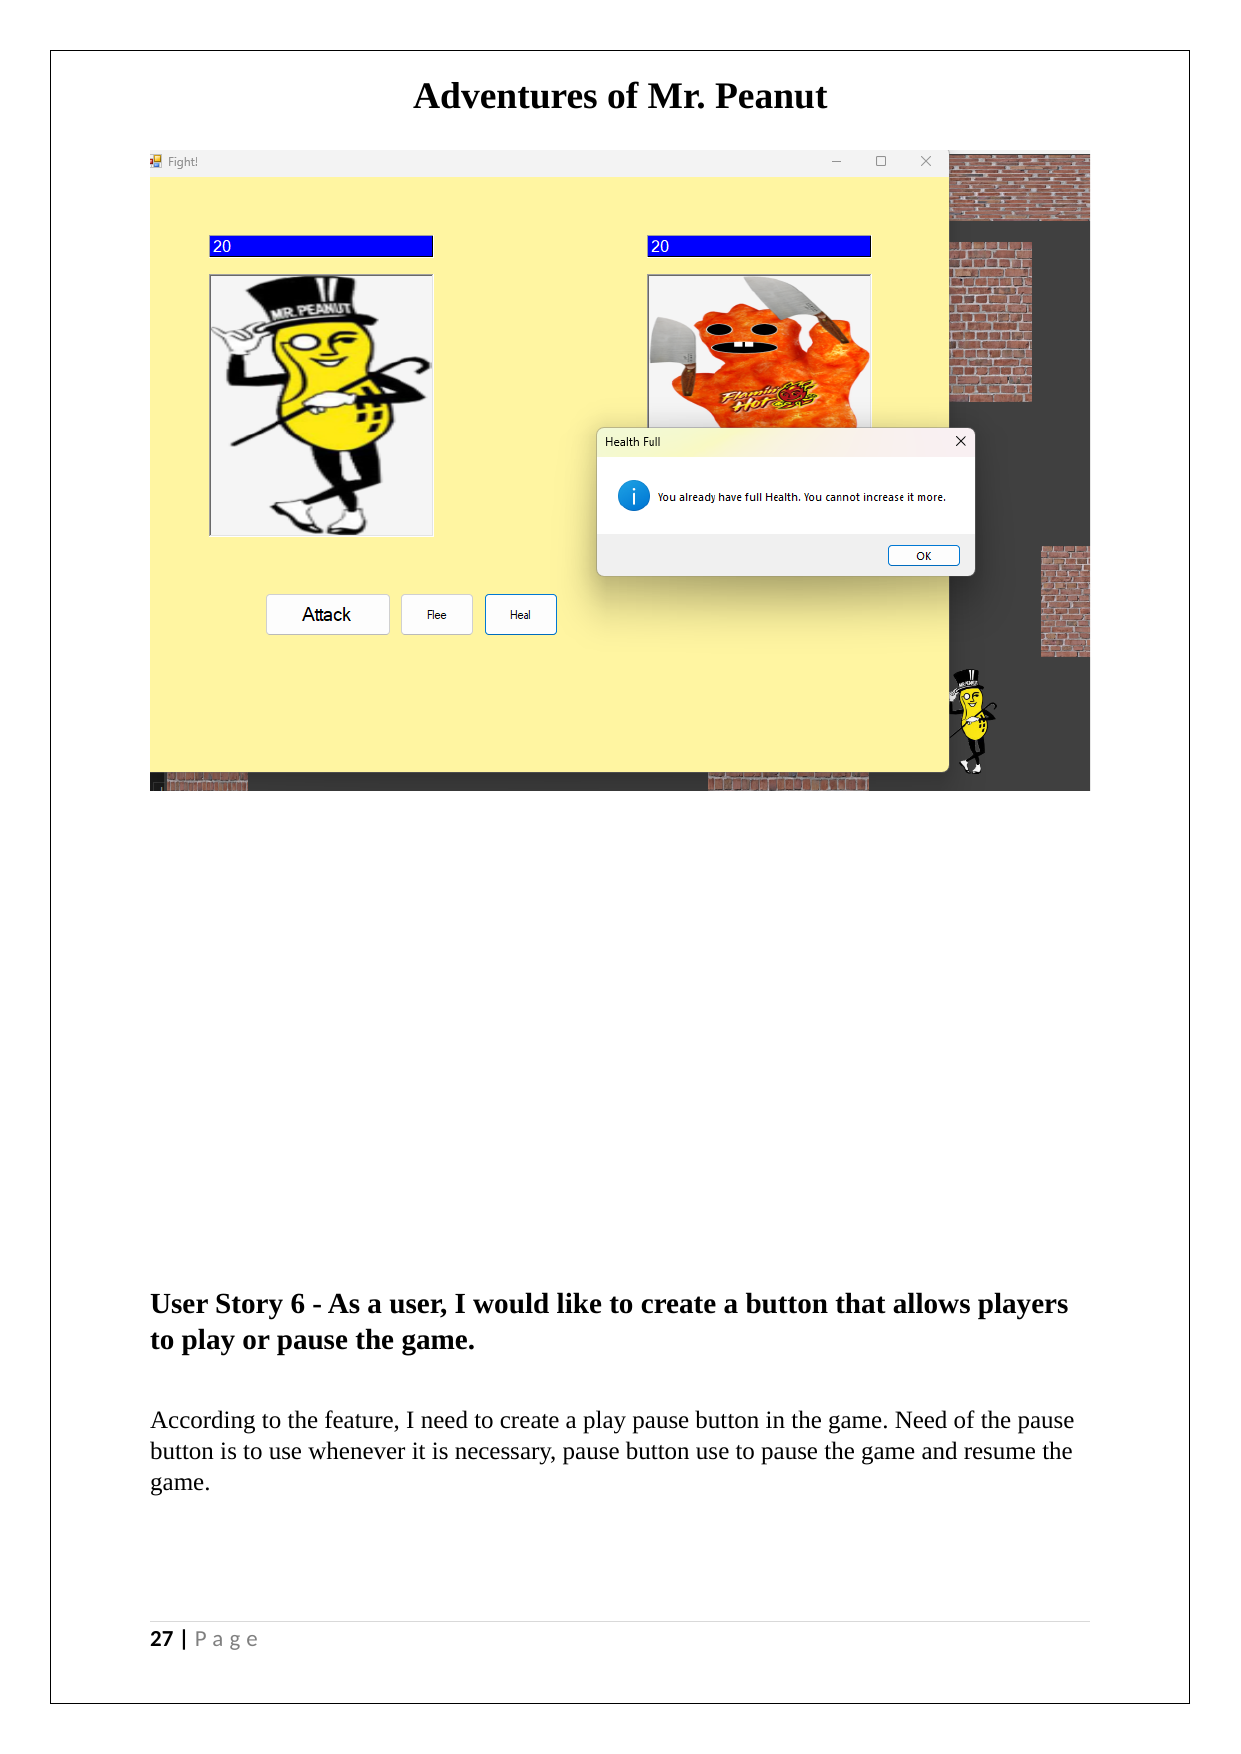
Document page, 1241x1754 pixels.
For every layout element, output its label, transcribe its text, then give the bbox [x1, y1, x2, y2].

picture [150, 150, 1091, 791]
text According to the feature, I need to create a play pause button in the game. Need of the pause button is to use whenever it is necessary, pause button use to pause the game and resume the game. [150, 1405, 1090, 1496]
subtitle User Story 6 - As a user, I would like to create a button that allows players to play or pause the game. [150, 1286, 1090, 1356]
